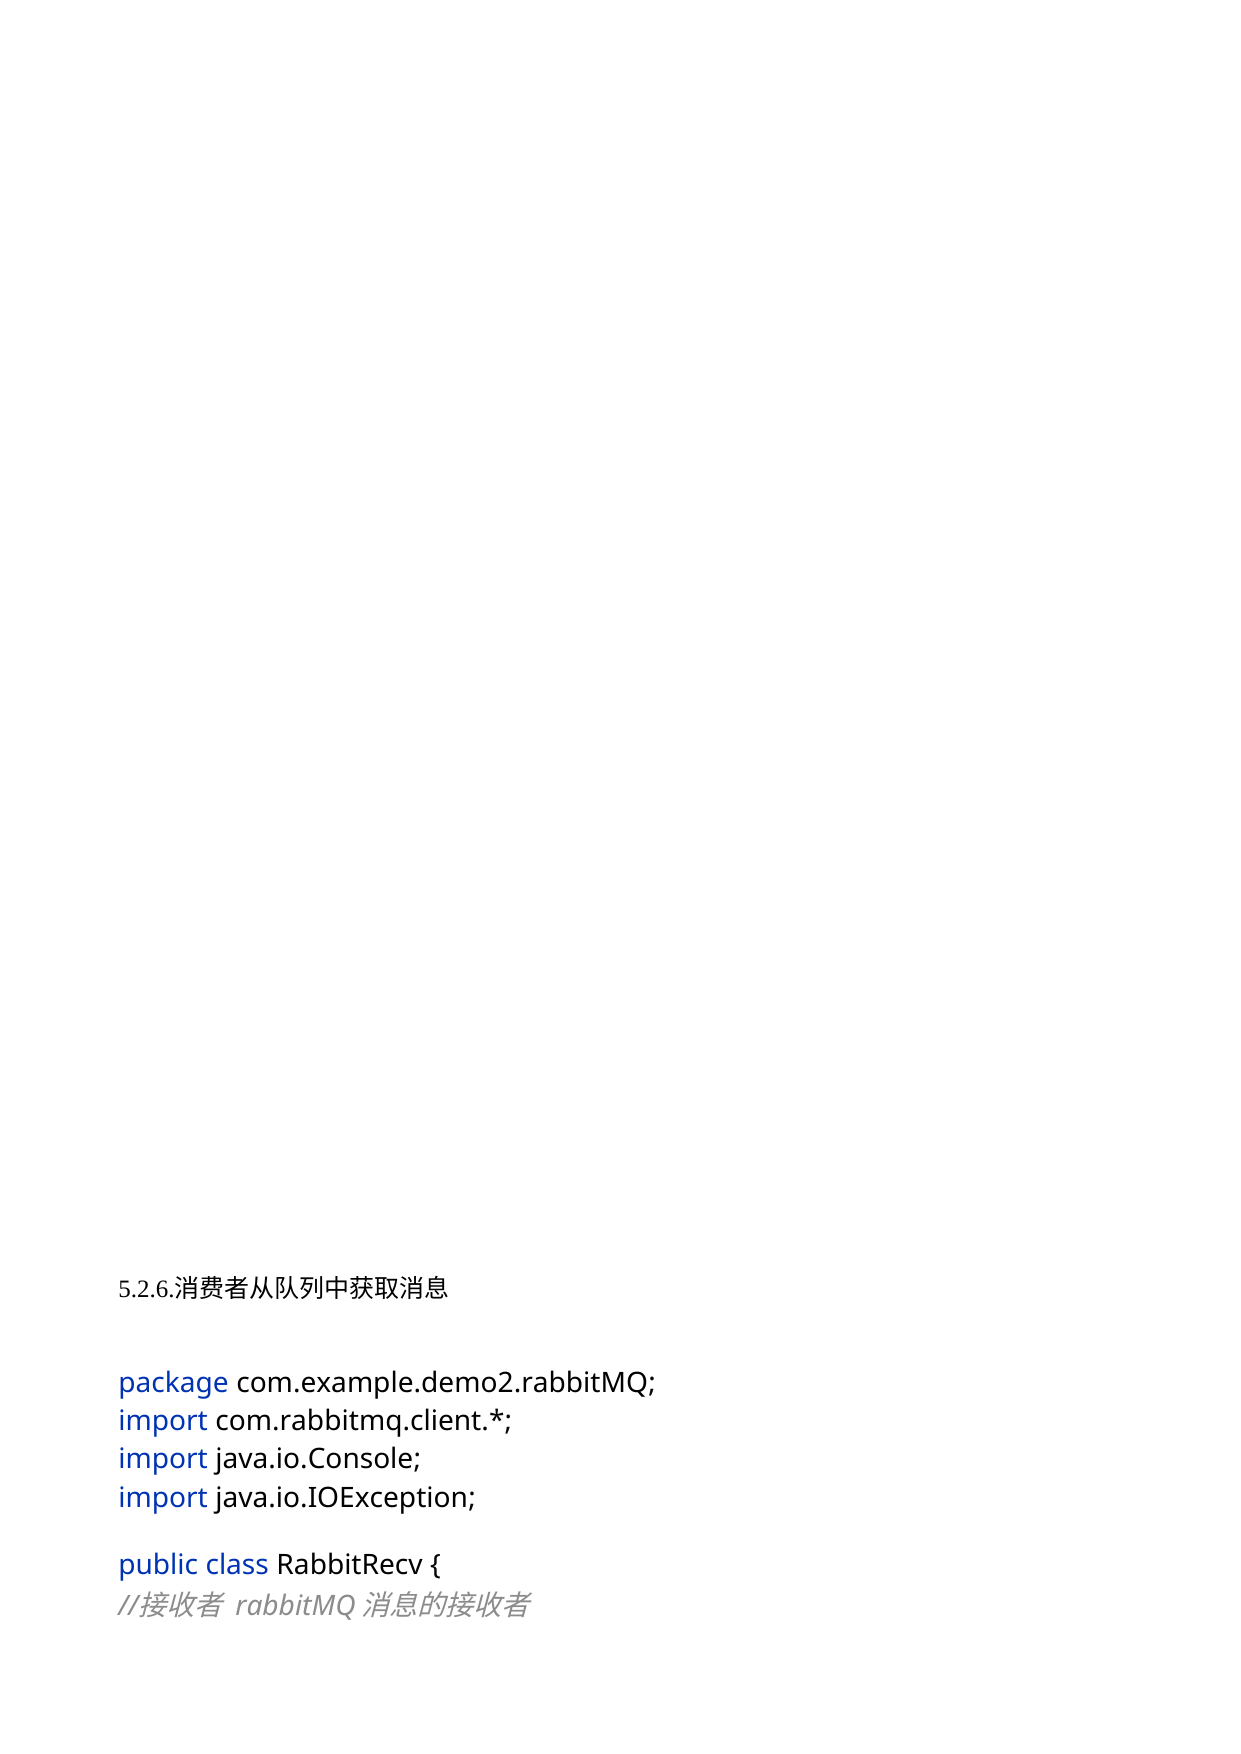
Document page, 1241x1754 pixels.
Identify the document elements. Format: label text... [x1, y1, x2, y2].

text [118, 1362, 1122, 1623]
text 5.2.6.消费者从队列中获取消息 [118, 1268, 1122, 1304]
